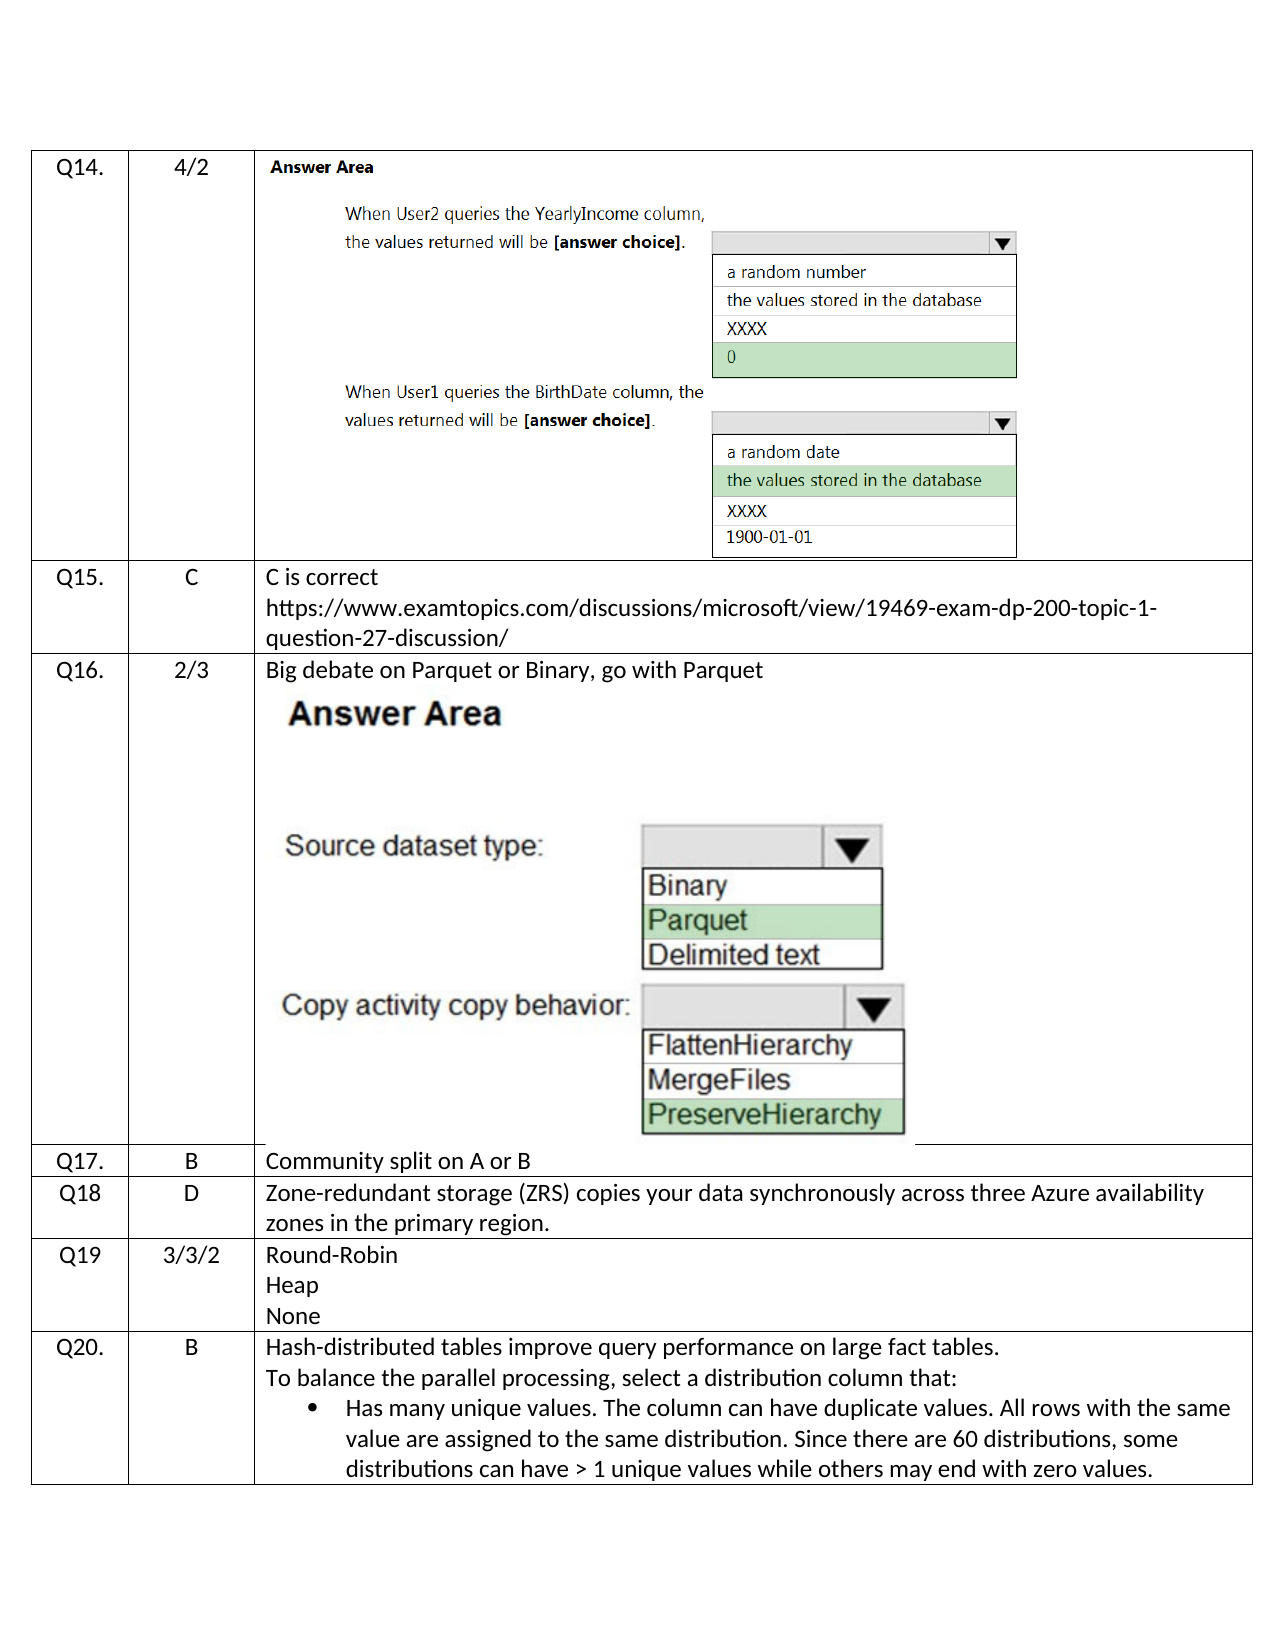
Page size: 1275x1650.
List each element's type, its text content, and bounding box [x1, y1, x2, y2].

table_cell Q18 [32, 1177, 128, 1238]
table_cell Big debate on Parquet or Binary, go with Parquet [255, 654, 1252, 1144]
table_cell 2/3 [129, 654, 254, 1144]
table_cell Q15. [32, 561, 128, 653]
table_cell Zone-redundant storage (ZRS) copies your data synchronously across three Azure availability zones in the primary region. [255, 1177, 1252, 1238]
table_cell C [129, 561, 254, 653]
table_cell Q17. [32, 1145, 128, 1176]
table_cell Q19 [32, 1239, 128, 1331]
table_cell 4/2 [129, 151, 254, 560]
table_cell 3/3/2 [129, 1239, 254, 1331]
table_cell D [129, 1177, 254, 1238]
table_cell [255, 1332, 1252, 1484]
table_cell [255, 151, 265, 560]
table_cell Q16. [32, 654, 128, 1144]
picture [265, 151, 1034, 560]
table_cell [1034, 151, 1252, 560]
table_cell B [129, 1145, 254, 1176]
table_cell Round-Robin Heap None [255, 1239, 1252, 1331]
picture [265, 684, 916, 1145]
table_cell Community split on A or B [255, 1145, 1252, 1176]
table_cell C is correct https://www.examtopics.com/discussions/microsoft/view/19469-exam-dp-200-topic-1-question-27-discussion/ [255, 561, 1252, 653]
table_cell Q14. [32, 151, 128, 560]
table_cell Q20. [32, 1332, 128, 1484]
table_cell B [129, 1332, 254, 1484]
